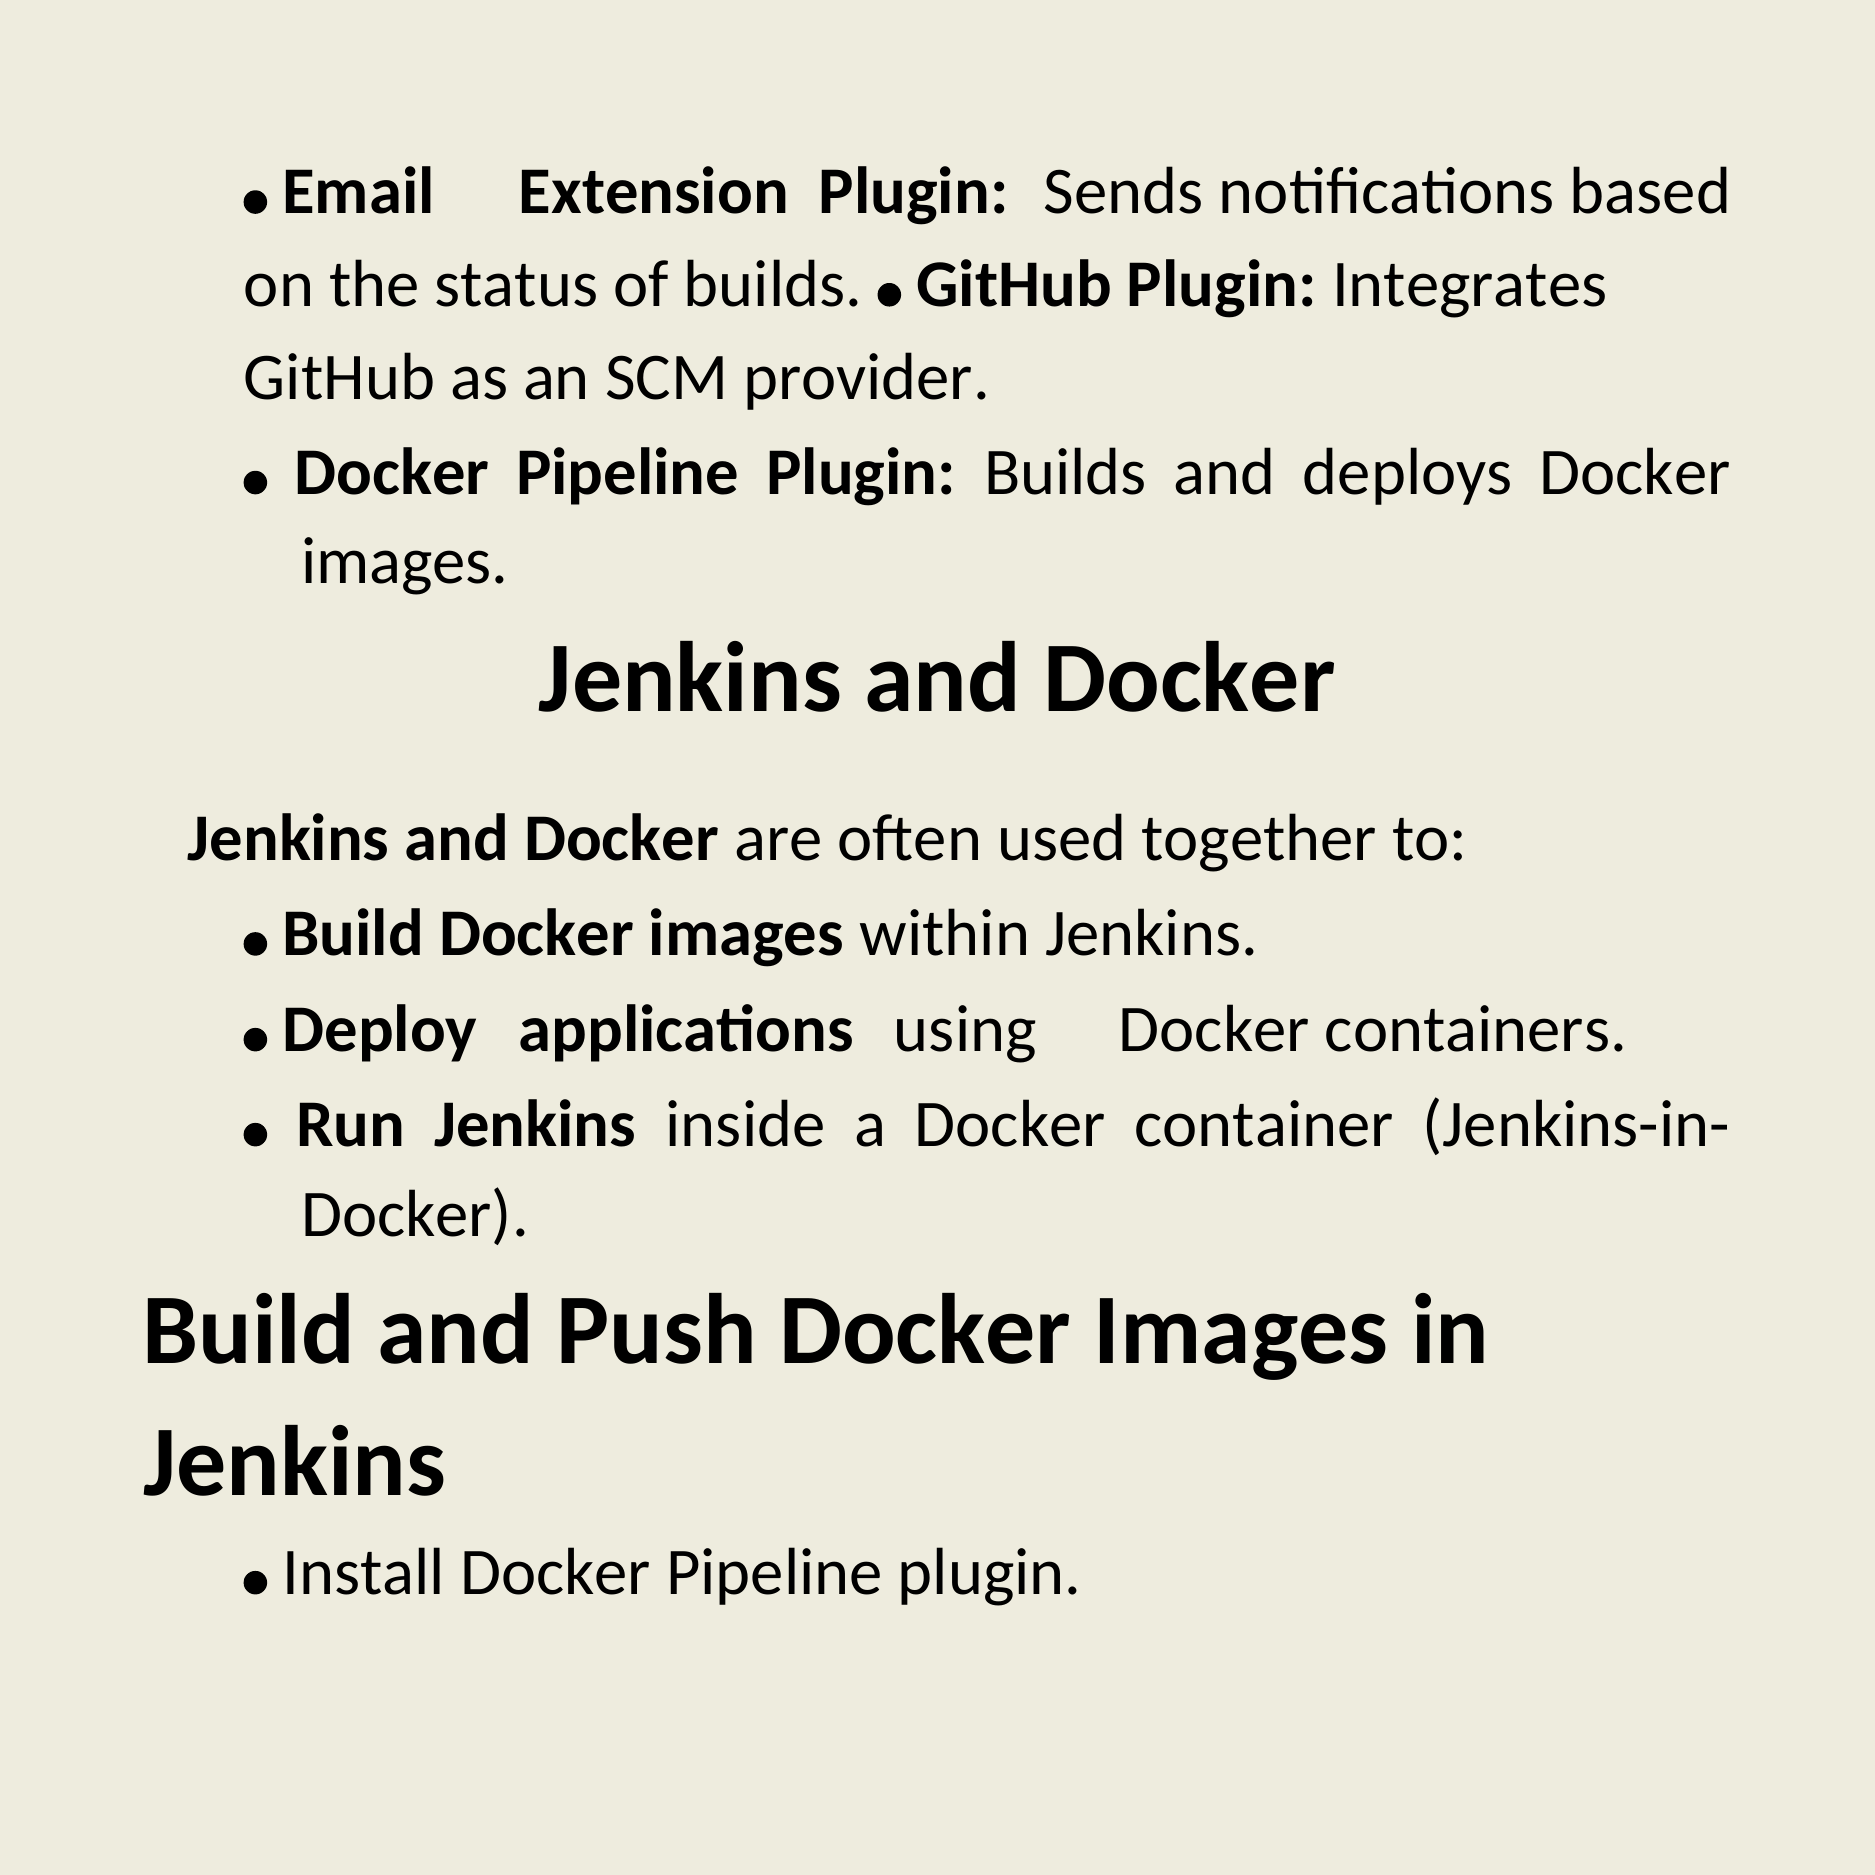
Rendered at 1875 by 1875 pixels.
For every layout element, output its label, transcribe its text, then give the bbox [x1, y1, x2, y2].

text Docker Pipeline Plugin: Builds and deploys Docker images. [244, 430, 1731, 601]
text Deploy applications using Docker containers. [244, 987, 1731, 1068]
text Build Docker images within Jenkins. [244, 891, 1731, 972]
text Jenkins and Docker are often used together to: [187, 796, 1731, 877]
text Email Extension Plugin: Sends notifications based on the status of builds. GitHub Plugin: Integrates GitHub as an SCM provider. [244, 149, 1731, 416]
text Run Jenkins inside a Docker container (Jenkins-in-Docker). [244, 1082, 1731, 1253]
subtitle Jenkins and Docker [144, 614, 1731, 736]
text Install Docker Pipeline plugin. [244, 1530, 1731, 1611]
subtitle Build and Push Docker Images in Jenkins [142, 1266, 1731, 1520]
